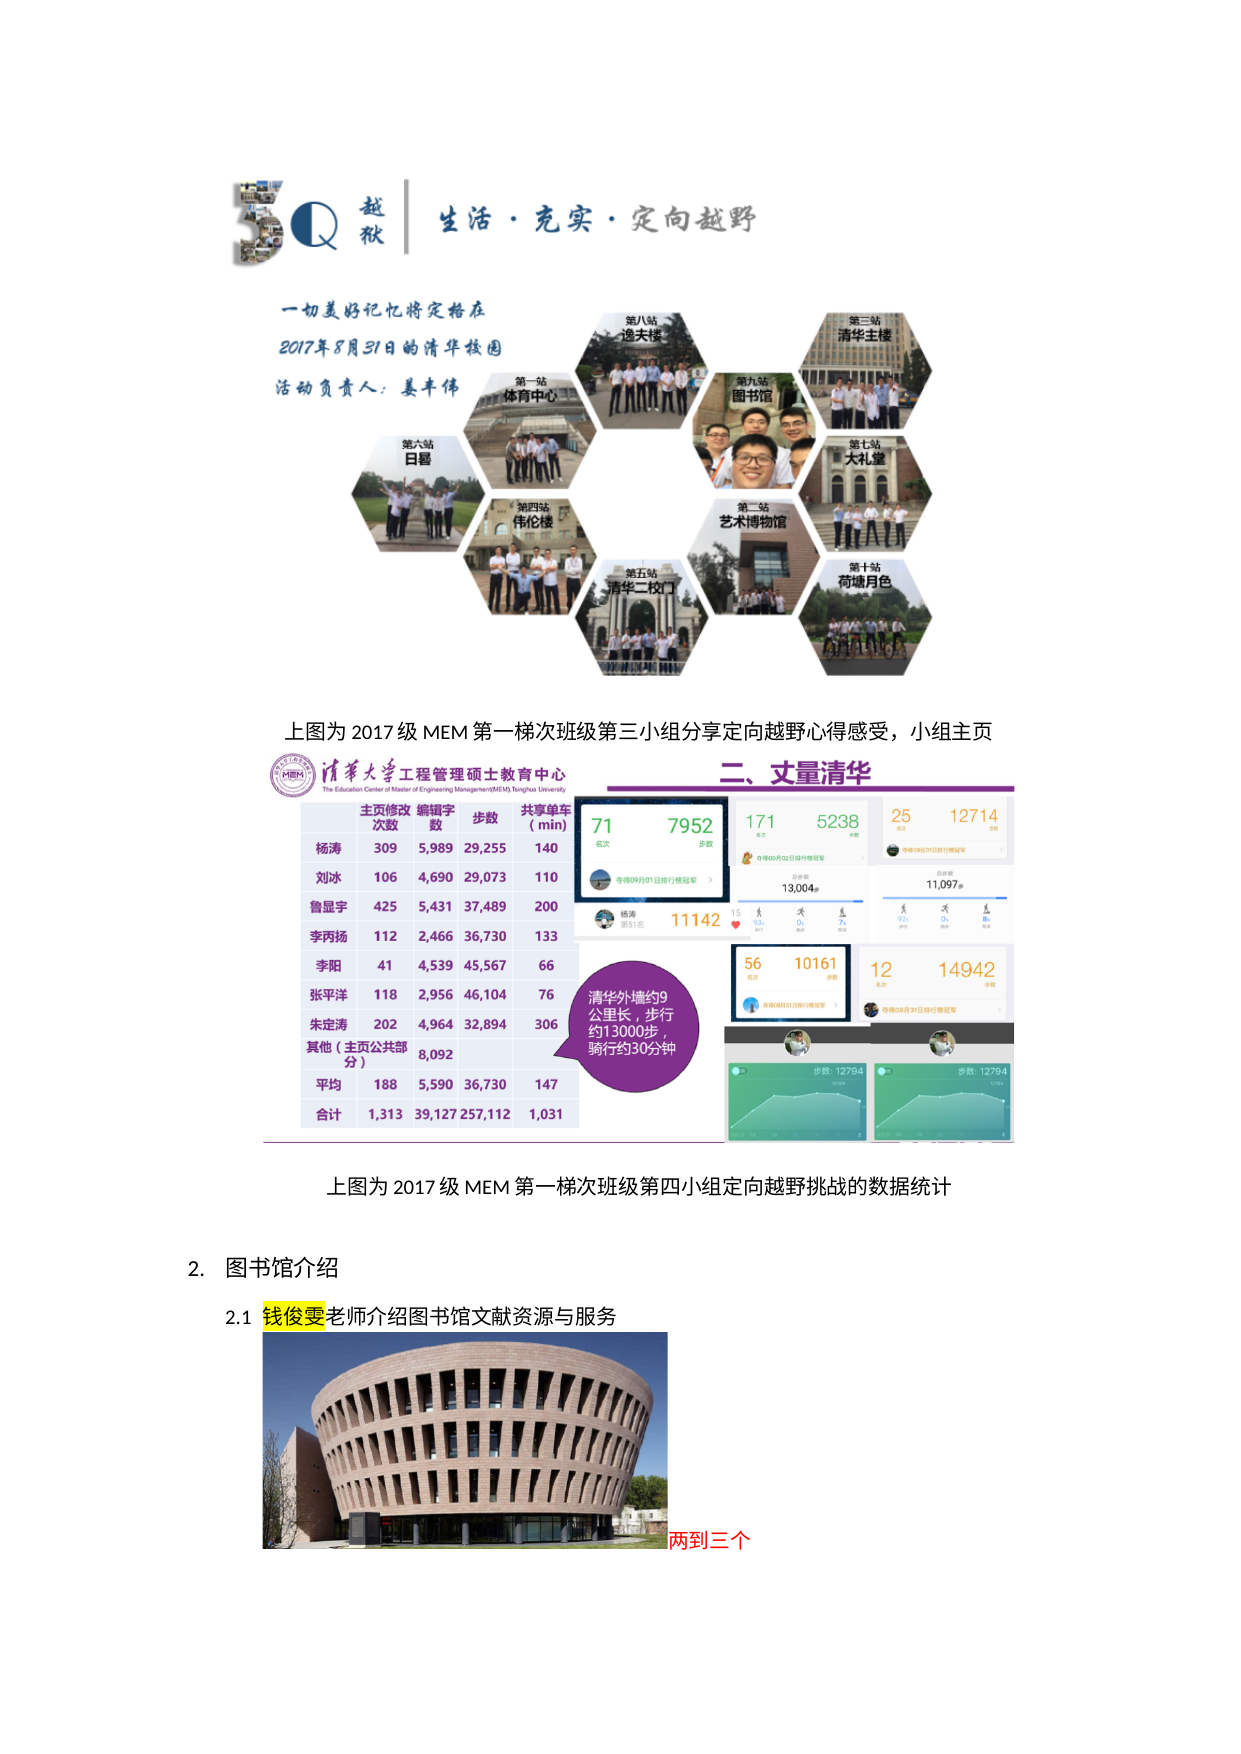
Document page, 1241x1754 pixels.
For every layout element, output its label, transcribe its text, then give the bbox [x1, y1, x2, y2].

list 钱俊雯老师介绍图书馆文献资源与服务 [225, 1299, 1053, 1332]
picture [262, 1332, 668, 1549]
list 图书馆介绍 [187, 1234, 1053, 1299]
picture [263, 747, 1015, 1143]
list 上图为2017级MEM第一梯次班级第四小组定向越野挑战的数据统计 [225, 1169, 1053, 1202]
picture [225, 162, 967, 707]
list 上图为2017级MEM第一梯次班级第三小组分享定向越野心得感受，小组主页 [225, 714, 1053, 747]
